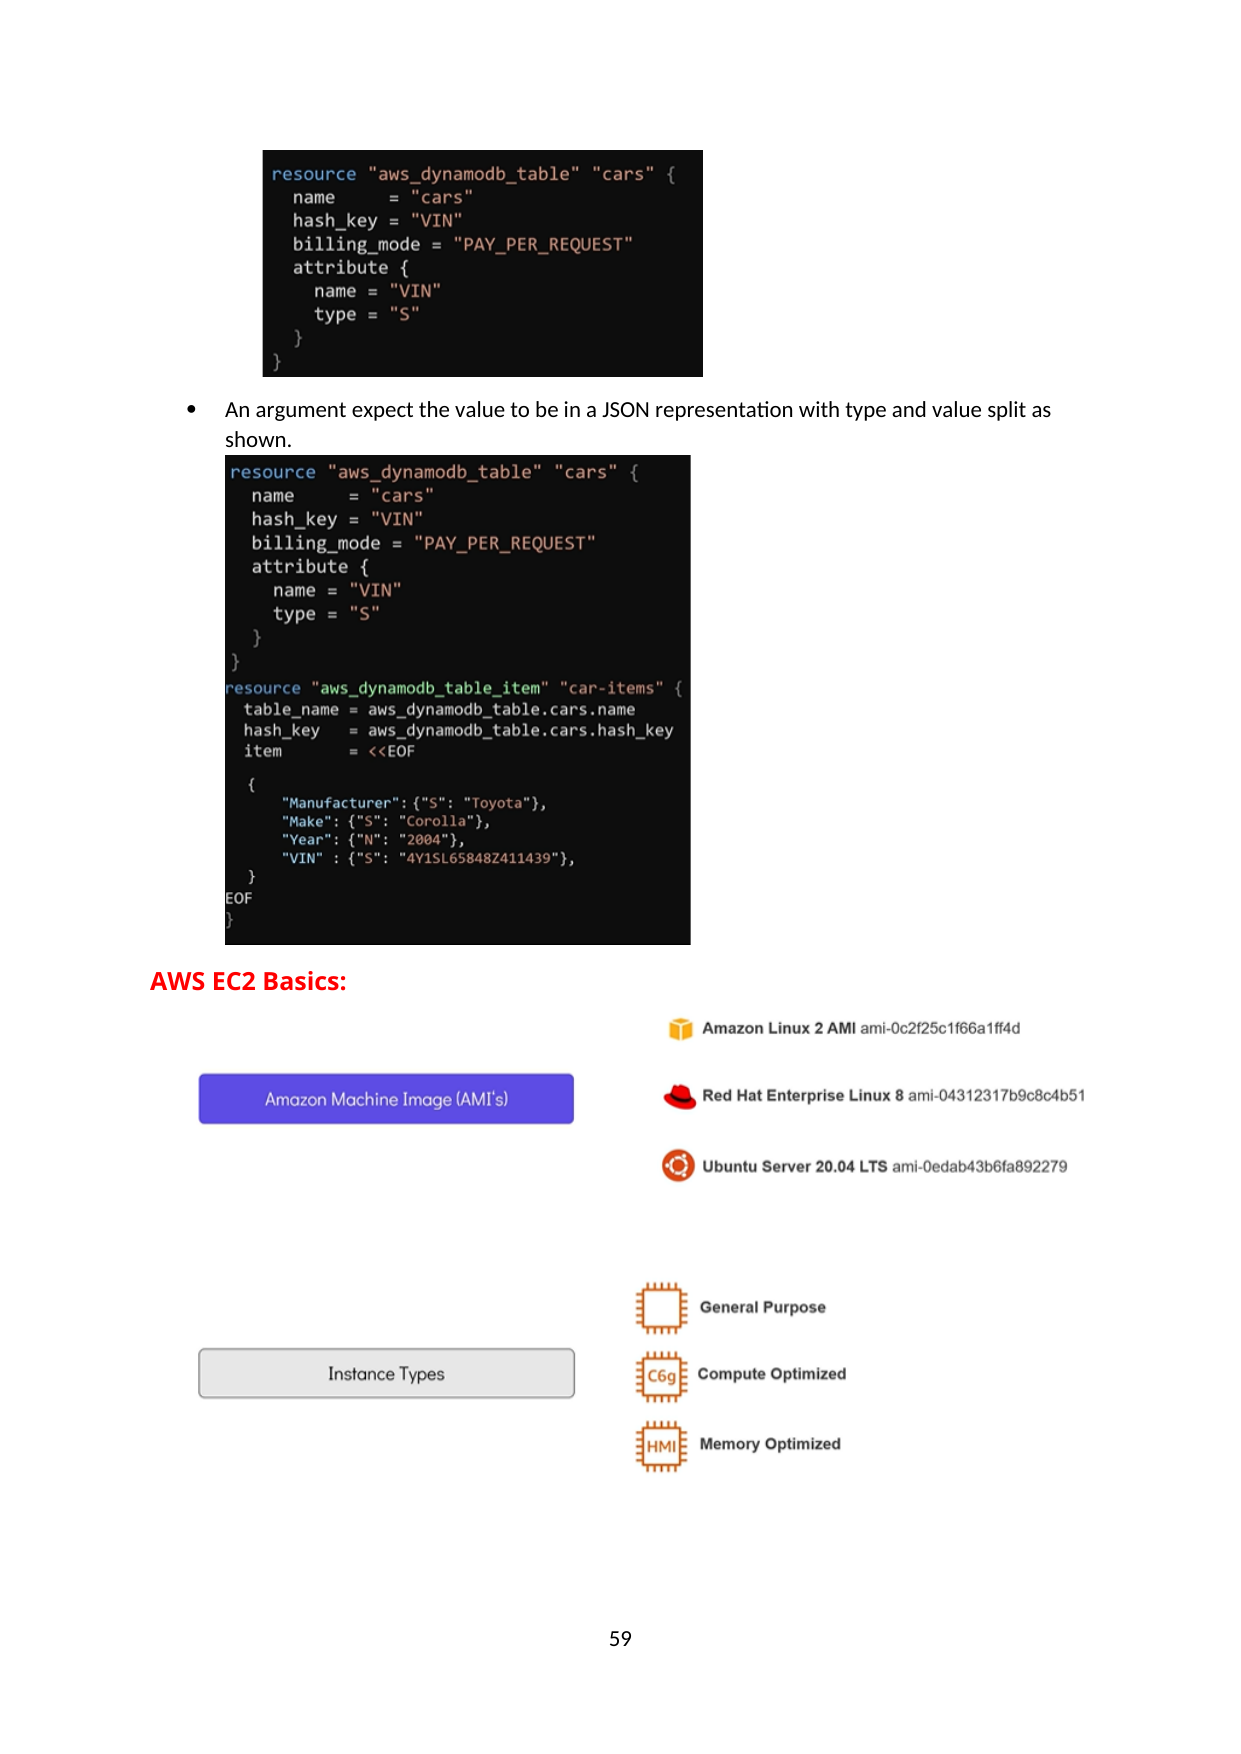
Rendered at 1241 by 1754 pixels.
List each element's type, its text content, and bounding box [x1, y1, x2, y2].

picture [262, 150, 703, 377]
picture [150, 1000, 1091, 1482]
list An argument expect the value to be in a JSON representation with type and value split as shown. [187, 395, 1090, 454]
subtitle AWS EC2 Basics: [150, 964, 1090, 998]
picture [225, 455, 691, 945]
